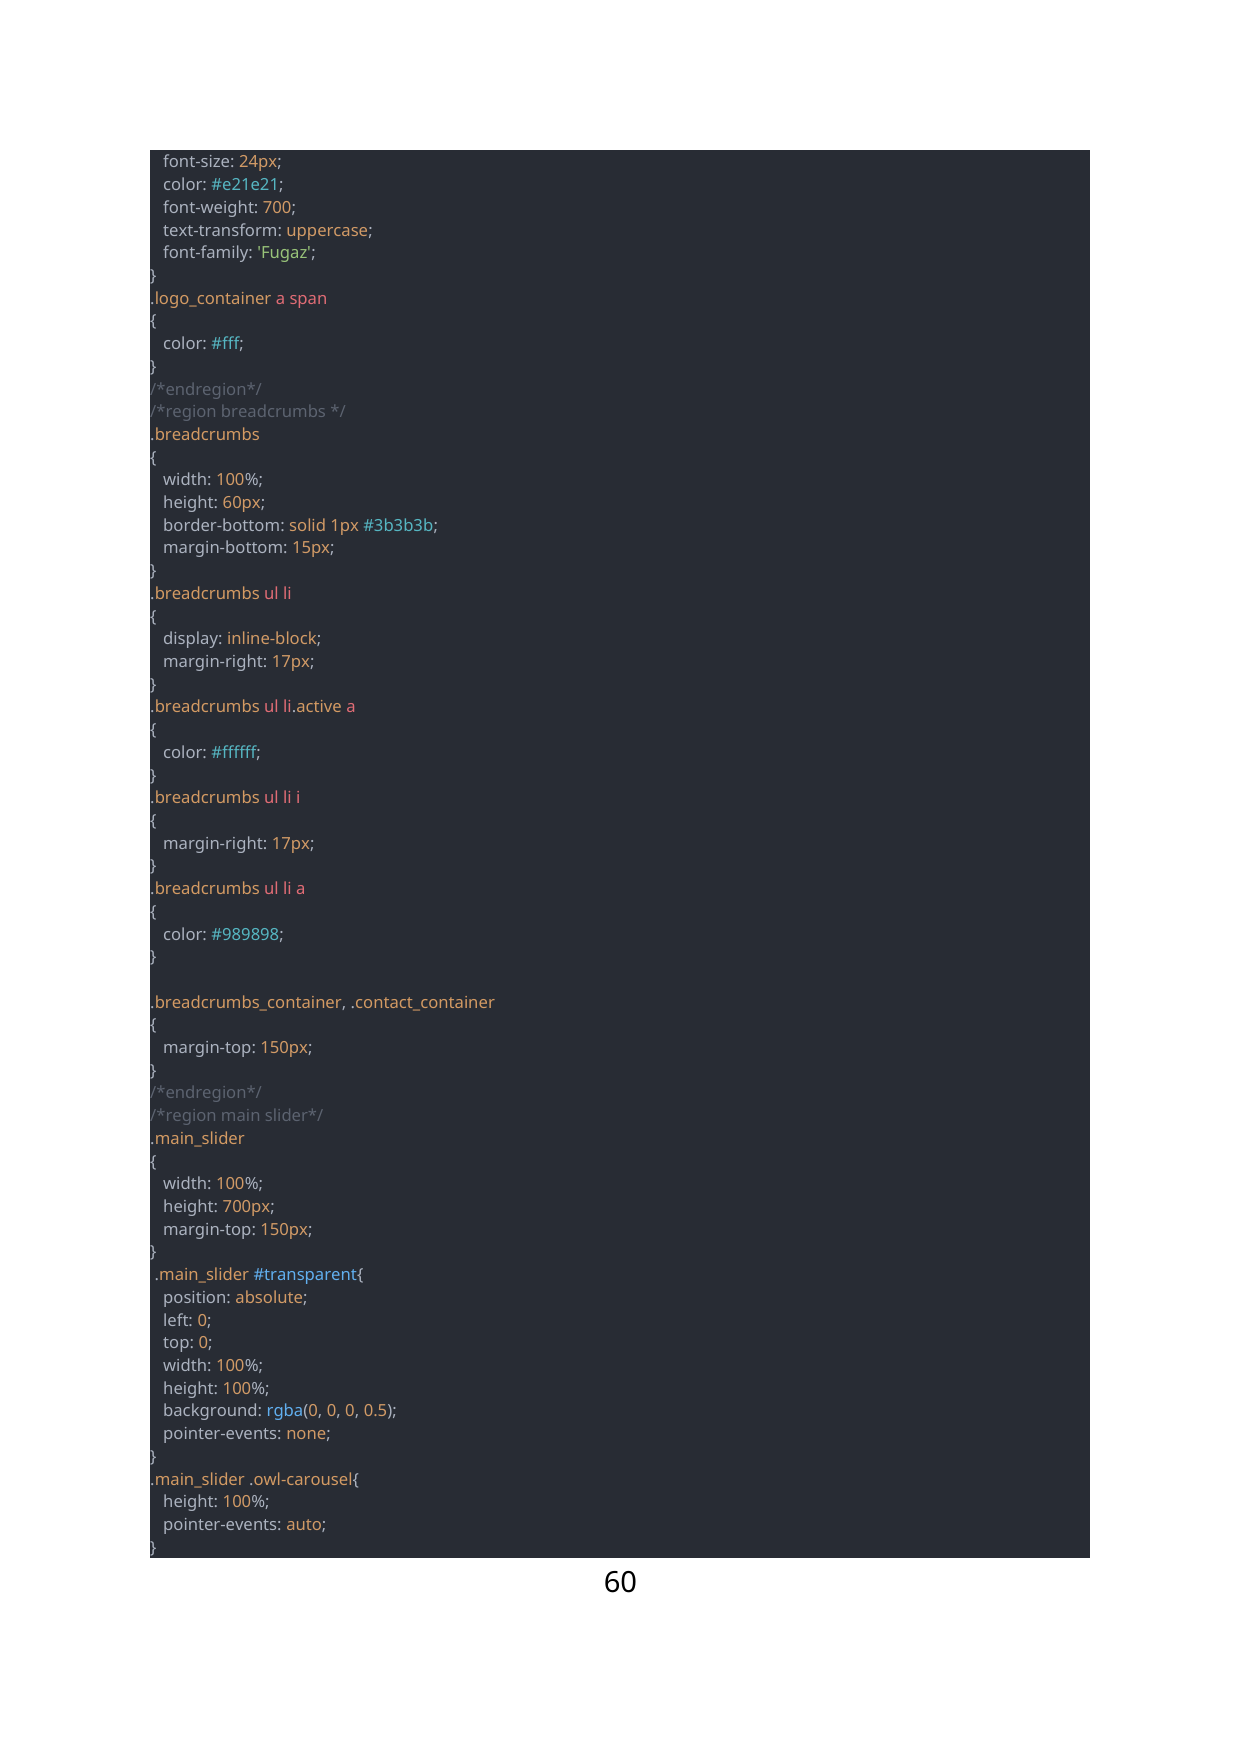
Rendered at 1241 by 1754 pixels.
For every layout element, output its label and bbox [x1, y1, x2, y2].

text [150, 150, 1090, 1558]
